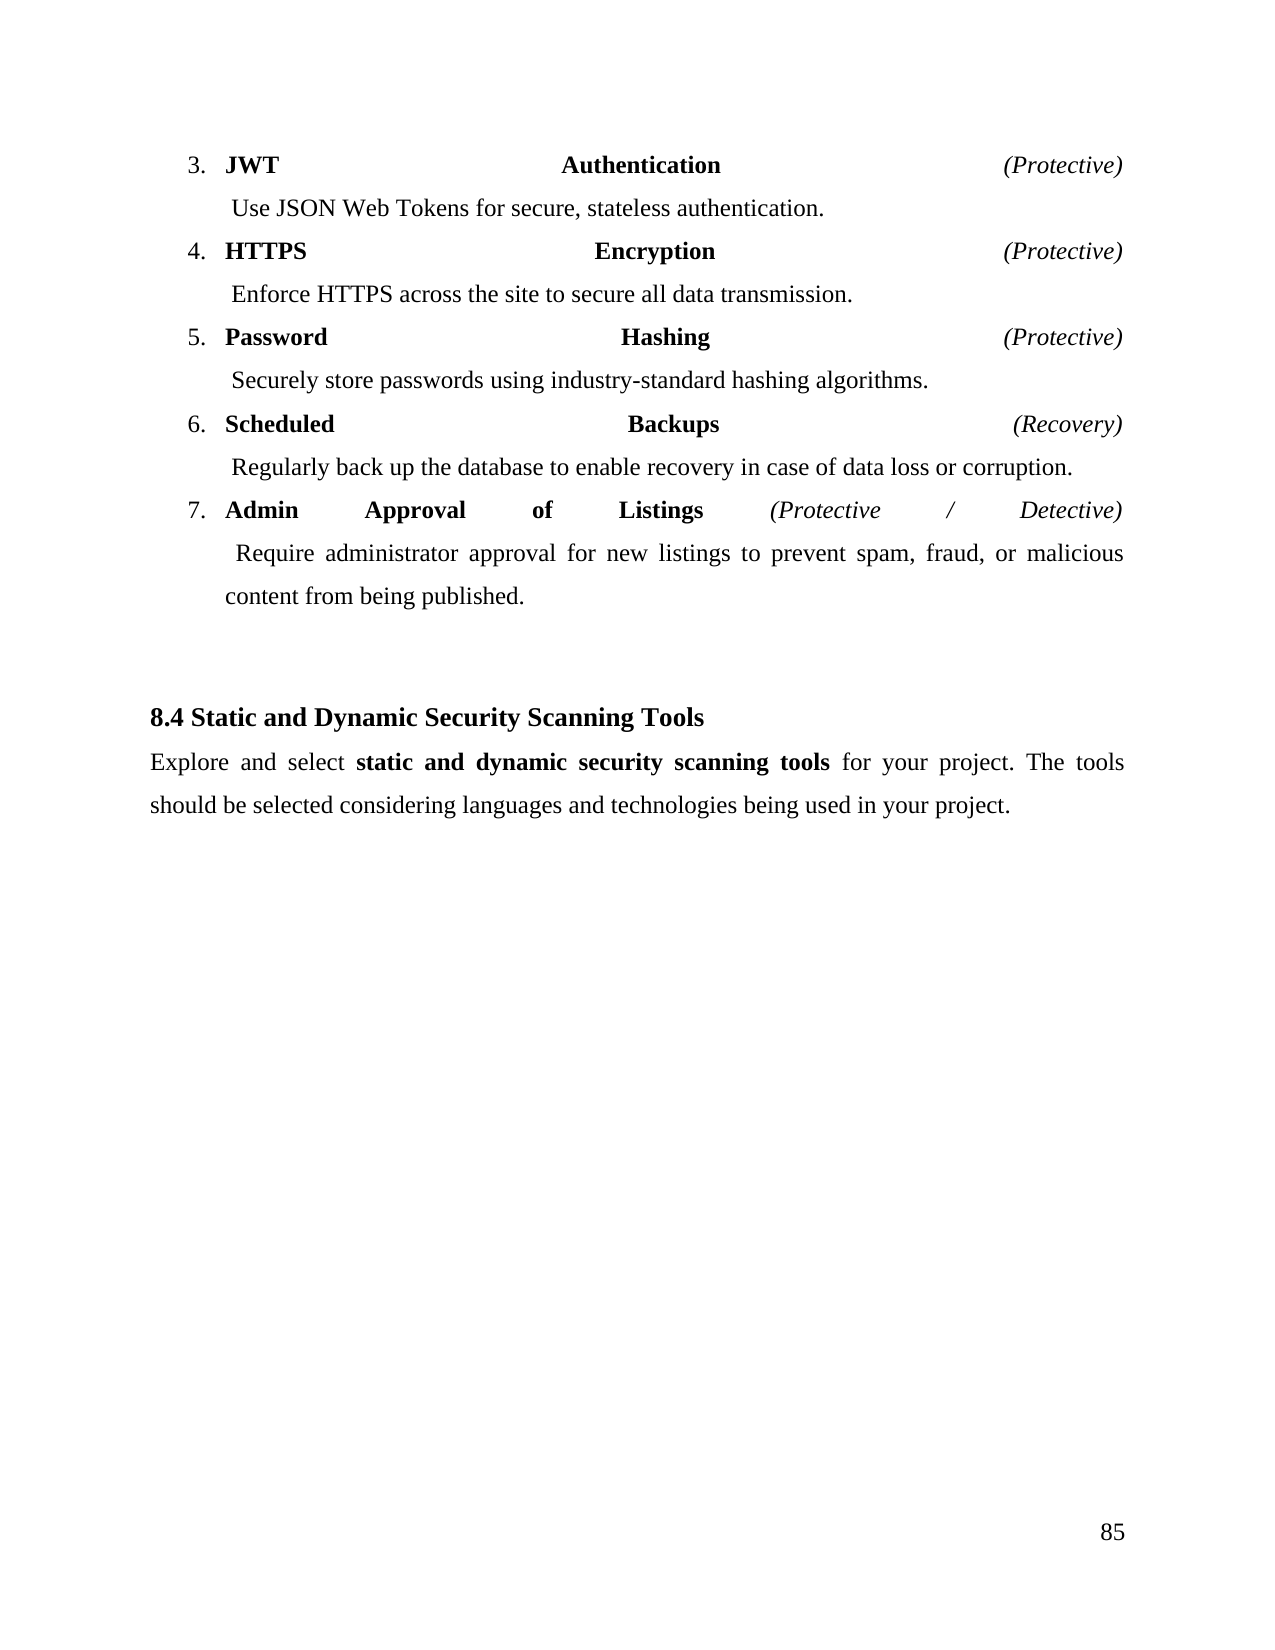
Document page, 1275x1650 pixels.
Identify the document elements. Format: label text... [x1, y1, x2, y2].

list HTTPS Encryption (Protective) Enforce HTTPS across the site to secure all data transmission. [187, 236, 1125, 308]
list Scheduled Backups (Recovery) Regularly back up the database to enable recovery in case of data loss or corruption. [187, 409, 1125, 481]
text Explore and select static and dynamic security scanning tools for your project. The tools should be selected considering languages and technologies being used in your project. [150, 747, 1125, 819]
list Password Hashing (Protective) Securely store passwords using industry-standard hashing algorithms. [187, 322, 1125, 394]
list JWT Authentication (Protective) Use JSON Web Tokens for secure, stateless authentication. [187, 150, 1125, 222]
list Admin Approval of Listings (Protective / Detective) Require administrator approval for new listings to prevent spam, fraud, or malicious content from being published. [187, 495, 1125, 610]
subtitle 8.4 Static and Dynamic Security Scanning Tools [150, 701, 1125, 732]
